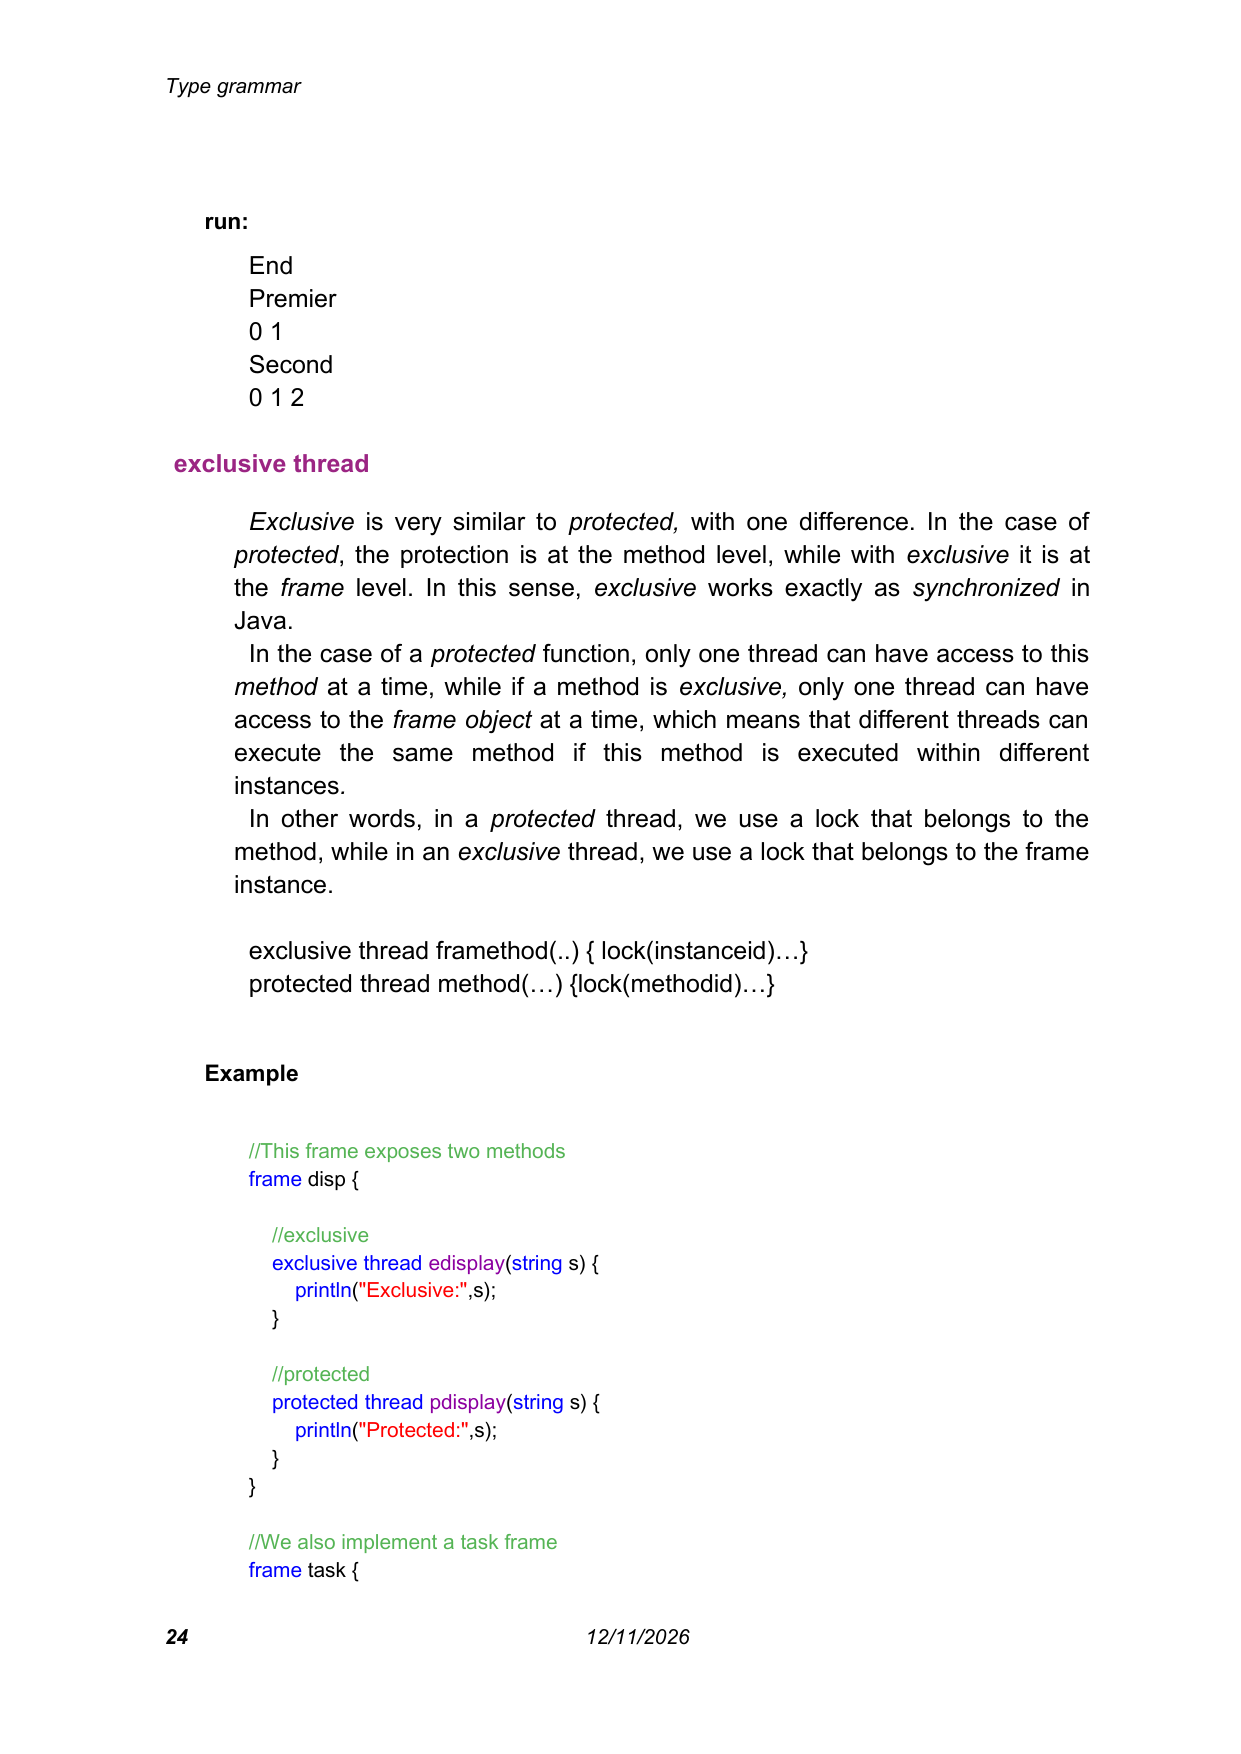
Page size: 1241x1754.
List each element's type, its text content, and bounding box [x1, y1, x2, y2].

text In other words, in a protected thread, we use a lock that belongs to the method, while in an exclusive thread, we use a lock that belongs to the frame instance. [234, 804, 1090, 899]
subtitle exclusive thread [174, 449, 1090, 478]
text } [249, 1443, 1090, 1471]
text //This frame exposes two methods [249, 1136, 1090, 1164]
text 0 1 2 [234, 383, 1090, 412]
text //We also implement a task frame [249, 1527, 1090, 1555]
text protected thread pdisplay(string s) { [249, 1387, 1090, 1415]
text Exclusive is very similar to protected, with one difference. In the case of protected, the protection is at the method level, while with exclusive it is at the frame level. In this sense, exclusive works exactly as synchronized in Java. [234, 507, 1090, 635]
text Second [234, 350, 1090, 378]
text End [234, 251, 1090, 279]
text exclusive thread edisplay(string s) { [249, 1248, 1090, 1276]
text //exclusive [249, 1220, 1090, 1248]
text exclusive thread framethod(..) { lock(instanceid)…} [234, 936, 1090, 965]
text println("Protected:",s); [249, 1415, 1090, 1443]
text frame task { [249, 1555, 1090, 1583]
subtitle run: [204, 208, 1090, 234]
text 0 1 [234, 317, 1090, 346]
text println("Exclusive:",s); [249, 1276, 1090, 1303]
text protected thread method(…) {lock(methodid)…} [234, 969, 1090, 998]
subtitle Example [204, 1060, 1090, 1087]
text Premier [234, 284, 1090, 312]
text } [249, 1471, 1090, 1499]
text } [249, 1303, 1090, 1331]
text frame disp { [249, 1164, 1090, 1192]
text //protected [249, 1359, 1090, 1387]
text In the case of a protected function, only one thread can have access to this method at a time, while if a method is exclusive, only one thread can have access to the frame object at a time, which means that different threads can execute the same method if this method is executed within different instances. [234, 639, 1090, 800]
